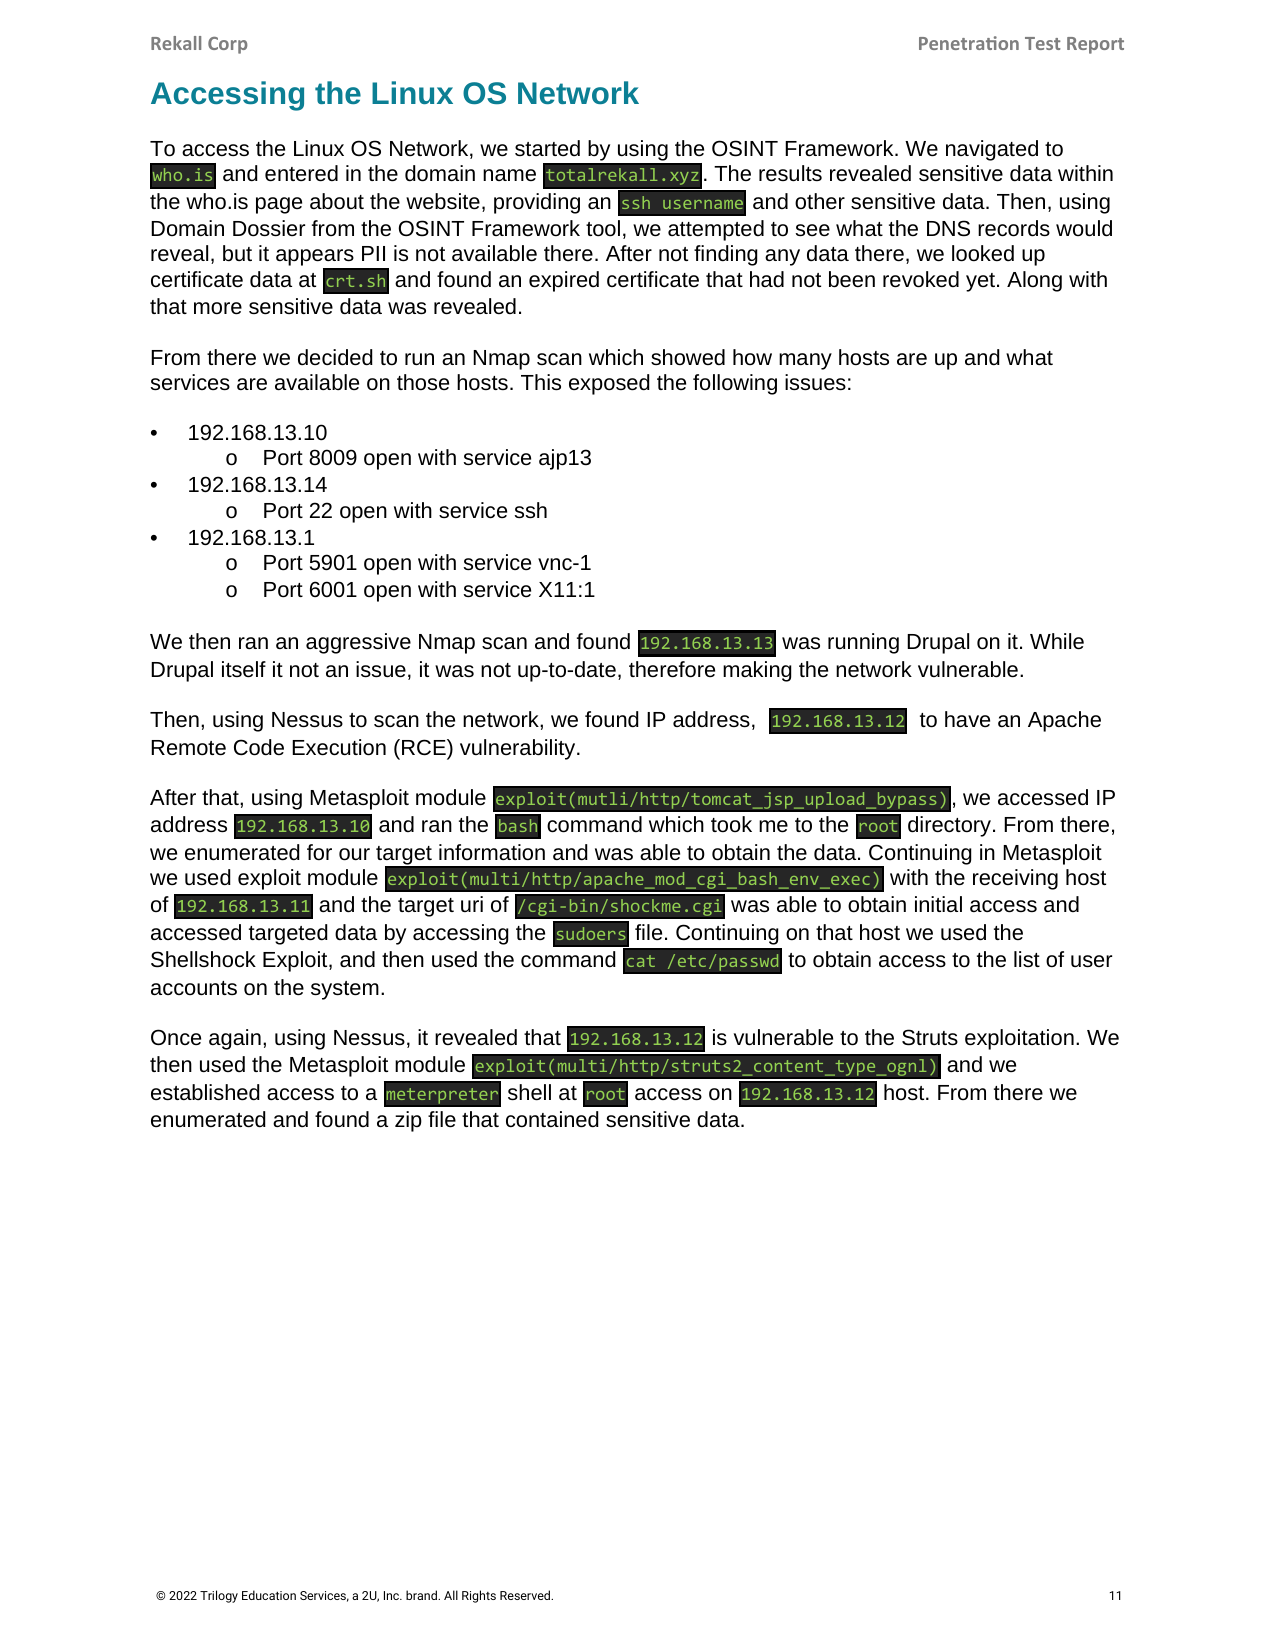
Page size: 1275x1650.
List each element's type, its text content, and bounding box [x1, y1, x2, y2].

text Once again, using Nessus, it revealed that 192.168.13.12 is vulnerable to the Struts exploitation. We then used the Metasploit module exploit(multi/http/struts2_content_type_ognl) and we established access to a meterpreter shell at root access on 192.168.13.12 host. From there we enumerated and found a zip file that contained sensitive data. [150, 1025, 1125, 1132]
list Port 8009 open with service ajp13 [225, 445, 1125, 472]
list Port 5901 open with service vnc-1 [225, 550, 1125, 577]
text After that, using Metasploit module exploit(mutli/http/tomcat_jsp_upload_bypass), we accessed IP address 192.168.13.10 and ran the bash command which took me to the root directory. From there, we enumerated for our target information and was able to obtain the data. Continuing in Metasploit we used exploit module exploit(multi/http/apache_mod_cgi_bash_env_exec) with the receiving host of 192.168.13.11 and the target uri of /cgi-bin/shockme.cgi was able to obtain initial access and accessed targeted data by accessing the sudoers file. Continuing on that host we used the Shellshock Exploit, and then used the command cat /etc/passwd to obtain access to the list of user accounts on the system. [150, 785, 1125, 999]
list Port 6001 open with service X11:1 [225, 577, 1125, 604]
list Port 22 open with service ssh [225, 497, 1125, 524]
text From there we decided to run an Nmap scan which showed how many hosts are up and what services are available on those hosts. This exposed the following issues: [150, 344, 1125, 395]
list 192.168.13.14 [150, 472, 1125, 497]
list 192.168.13.1 [150, 524, 1125, 550]
subtitle Accessing the Linux OS Network [150, 75, 1125, 111]
text We then ran an aggressive Nmap scan and found 192.168.13.13 was running Drupal on it. While Drupal itself it not an issue, it was not up-to-date, therefore making the network vulnerable. [150, 629, 1125, 682]
text To access the Linux OS Network, we started by using the OSINT Framework. We navigated to who.is and entered in the domain name totalrekall.xyz. The results revealed sensitive data within the who.is page about the website, providing an ssh username and other sensitive data. Then, using Domain Dossier from the OSINT Framework tool, we attempted to see what the DNS records would reveal, but it appears PII is not available there. After not finding any data there, we looked up certificate data at crt.sh and found an expired certificate that had not been revoked yet. Along with that more sensitive data was revealed. [150, 136, 1125, 319]
text Then, using Nessus to scan the network, we found IP address, 192.168.13.12 to have an Apache Remote Code Execution (RCE) vulnerability. [150, 707, 1125, 759]
list 192.168.13.10 [150, 420, 1125, 445]
